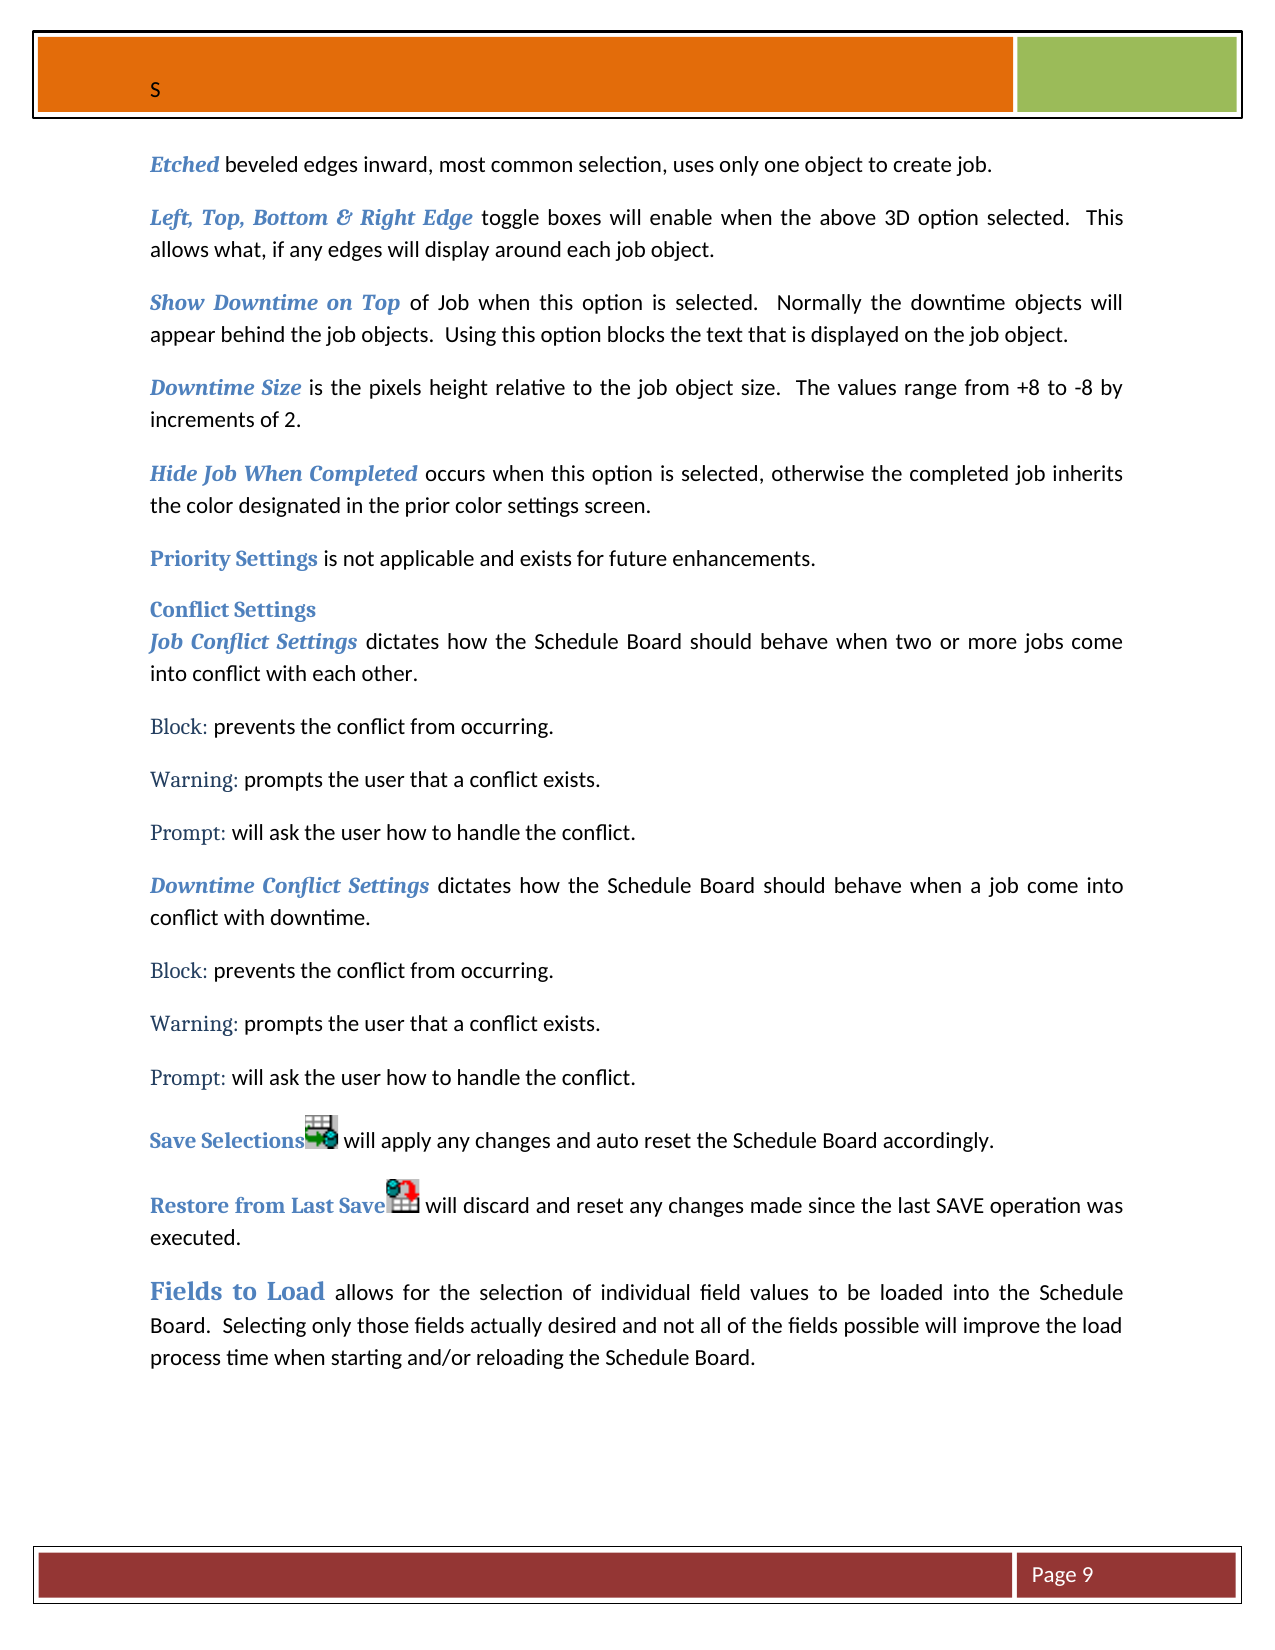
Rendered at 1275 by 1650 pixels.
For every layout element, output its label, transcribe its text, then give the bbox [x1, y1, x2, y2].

text Save Selections will apply any changes and auto reset the Schedule Board accordingly. [150, 1116, 1125, 1155]
text Prompt: will ask the user how to handle the conflict. [150, 1063, 1125, 1091]
text Downtime Size is the pixels height relative to the job object size. The values range from +8 to -8 by increments of 2. [150, 373, 1125, 434]
picture [305, 1115, 339, 1149]
text Restore from Last Save will discard and reset any changes made since the last SAVE operation was executed. [150, 1180, 1125, 1251]
text Hide Job When Completed occurs when this option is selected, otherwise the completed job inherits the color designated in the prior color settings screen. [150, 459, 1125, 519]
text Prompt: will ask the user how to handle the conflict. [150, 818, 1125, 846]
text Etched beveled edges inward, most common selection, uses only one object to create job. [150, 150, 1125, 178]
text Show Downtime on Top of Job when this option is selected. Normally the downtime objects will appear behind the job objects. Using this option blocks the text that is displayed on the job object. [150, 288, 1125, 348]
picture [386, 1179, 420, 1213]
text Fields to Load allows for the selection of individual field values to be loaded into the Schedule Board. Selecting only those fields actually desired and not all of the fields possible will improve the load process time when starting and/or reloading the Schedule Board. [150, 1276, 1125, 1371]
text Block: prevents the conflict from occurring. [150, 712, 1125, 740]
subtitle Conflict Settings [150, 597, 1125, 623]
text Left, Top, Bottom & Right Edge toggle boxes will enable when the above 3D option selected. This allows what, if any edges will display around each job object. [150, 203, 1125, 263]
text Warning: prompts the user that a conflict exists. [150, 765, 1125, 793]
text Priority Settings is not applicable and exists for future enhancements. [150, 544, 1125, 572]
text Block: prevents the conflict from occurring. [150, 957, 1125, 984]
text Downtime Conflict Settings dictates how the Schedule Board should behave when a job come into conflict with downtime. [150, 871, 1125, 932]
text Warning: prompts the user that a conflict exists. [150, 1009, 1125, 1038]
text Job Conflict Settings dictates how the Schedule Board should behave when two or more jobs come into conflict with each other. [150, 627, 1125, 687]
